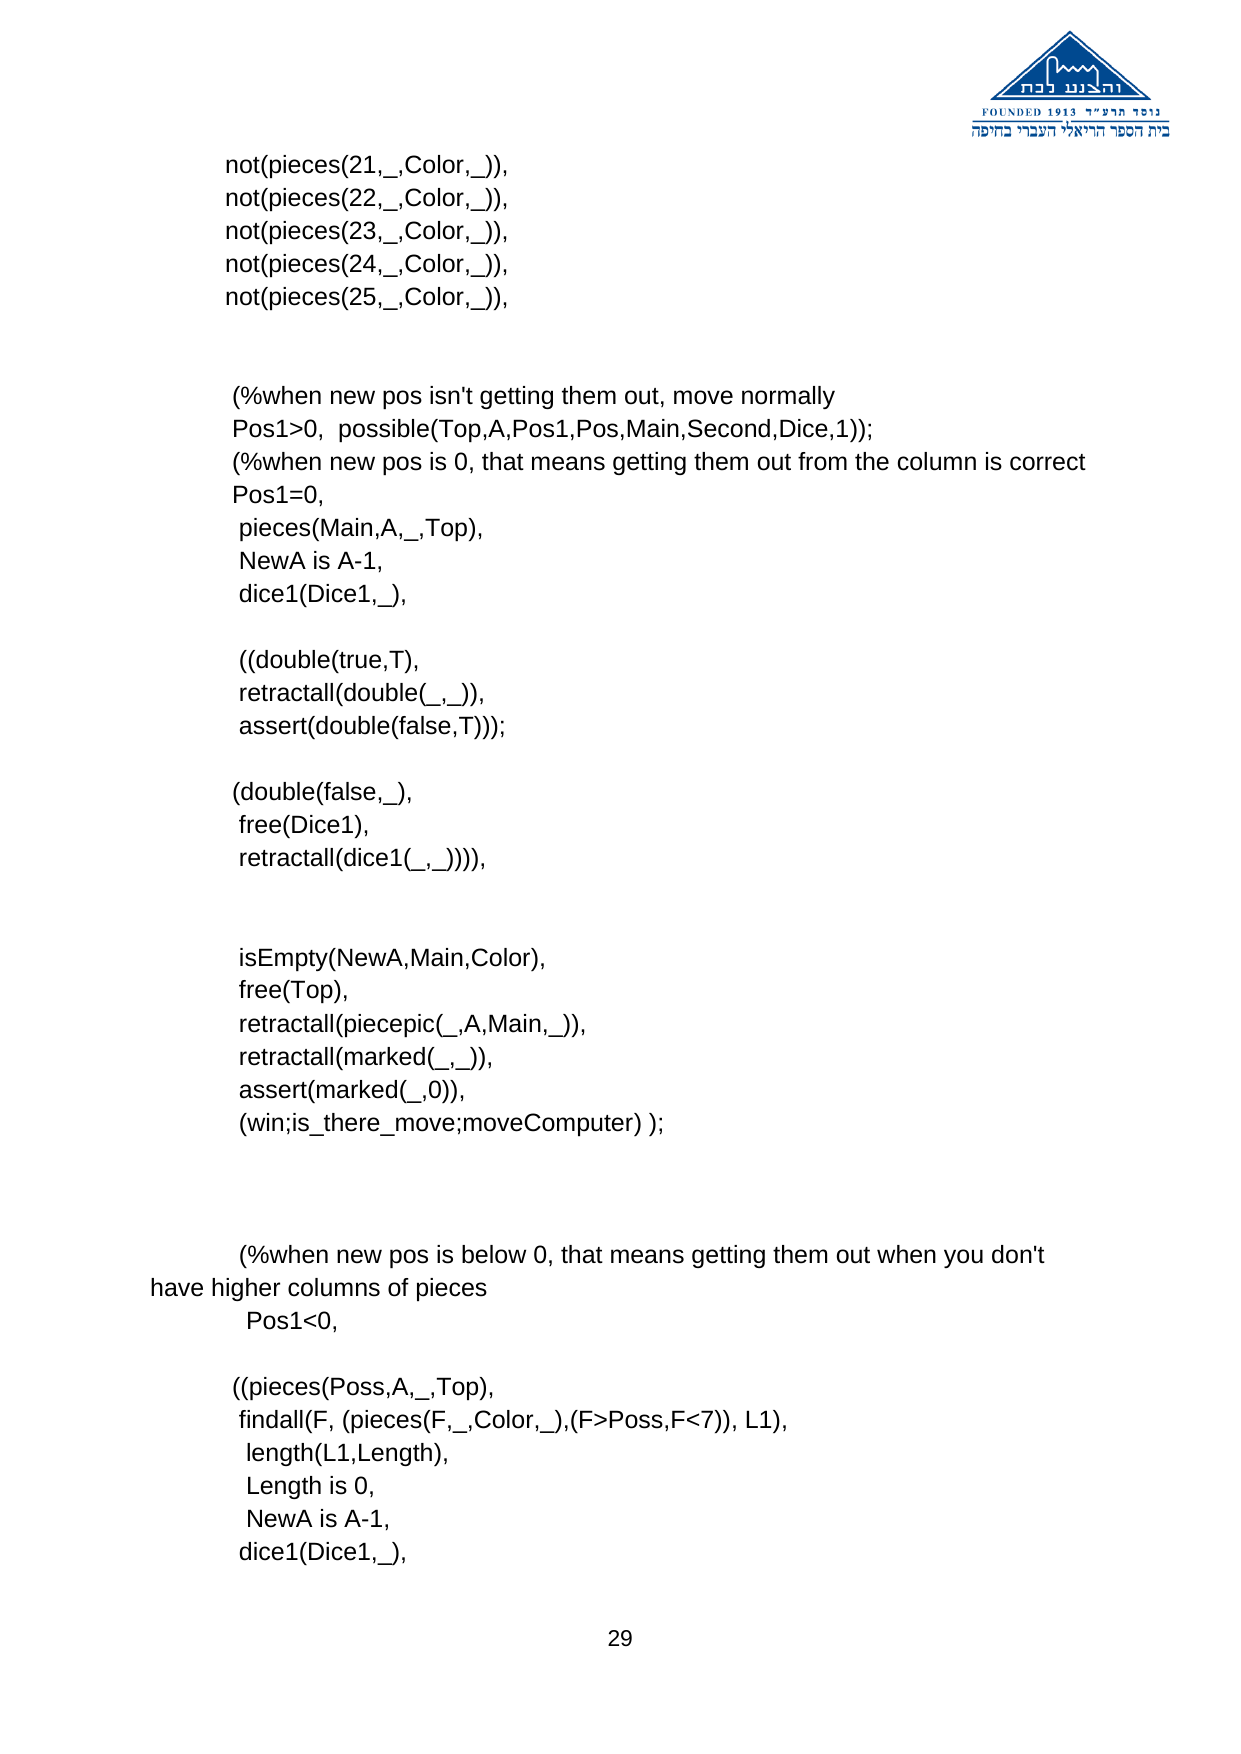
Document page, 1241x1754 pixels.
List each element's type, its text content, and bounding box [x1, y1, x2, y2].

text retractall(dice1(_,_)))), [150, 843, 1090, 872]
text dice1(Dice1,_), [150, 1537, 1090, 1566]
text not(pieces(25,_,Color,_)), [150, 282, 1090, 311]
text dice1(Dice1,_), [150, 579, 1090, 608]
text assert(marked(_,0)), [150, 1074, 1090, 1103]
text NewA is A-1, [150, 546, 1090, 575]
text Length is 0, [150, 1471, 1090, 1499]
text (win;is_there_move;moveComputer) ); [150, 1108, 1090, 1136]
text not(pieces(24,_,Color,_)), [150, 249, 1090, 278]
text Pos1>0, possible(Top,A,Pos1,Pos,Main,Second,Dice,1)); [150, 414, 1090, 443]
text not(pieces(22,_,Color,_)), [150, 183, 1090, 212]
text free(Top), [150, 976, 1090, 1004]
text assert(double(false,T))); [150, 711, 1090, 740]
text ((pieces(Poss,A,_,Top), [150, 1372, 1090, 1401]
text NewA is A-1, [150, 1504, 1090, 1533]
text not(pieces(21,_,Color,_)), [150, 150, 1090, 179]
text pieces(Main,A,_,Top), [150, 513, 1090, 542]
text retractall(marked(_,_)), [150, 1042, 1090, 1070]
text Pos1=0, [150, 480, 1090, 509]
text findall(F, (pieces(F,_,Color,_),(F>Poss,F<7)), L1), [150, 1405, 1090, 1433]
text isEmpty(NewA,Main,Color), [150, 942, 1090, 971]
text not(pieces(23,_,Color,_)), [150, 216, 1090, 245]
text (%when new pos is below 0, that means getting them out when you don't have higher columns of pieces [150, 1240, 1090, 1301]
text retractall(piecepic(_,A,Main,_)), [150, 1008, 1090, 1037]
picture [962, 21, 1179, 142]
text (%when new pos is 0, that means getting them out from the column is correct [150, 447, 1090, 476]
text free(Dice1), [150, 810, 1090, 839]
text length(L1,Length), [150, 1438, 1090, 1467]
text (double(false,_), [150, 777, 1090, 806]
text Pos1<0, [150, 1306, 1090, 1334]
text (%when new pos isn't getting them out, move normally [150, 381, 1090, 410]
text ((double(true,T), [150, 645, 1090, 674]
text retractall(double(_,_)), [150, 678, 1090, 707]
